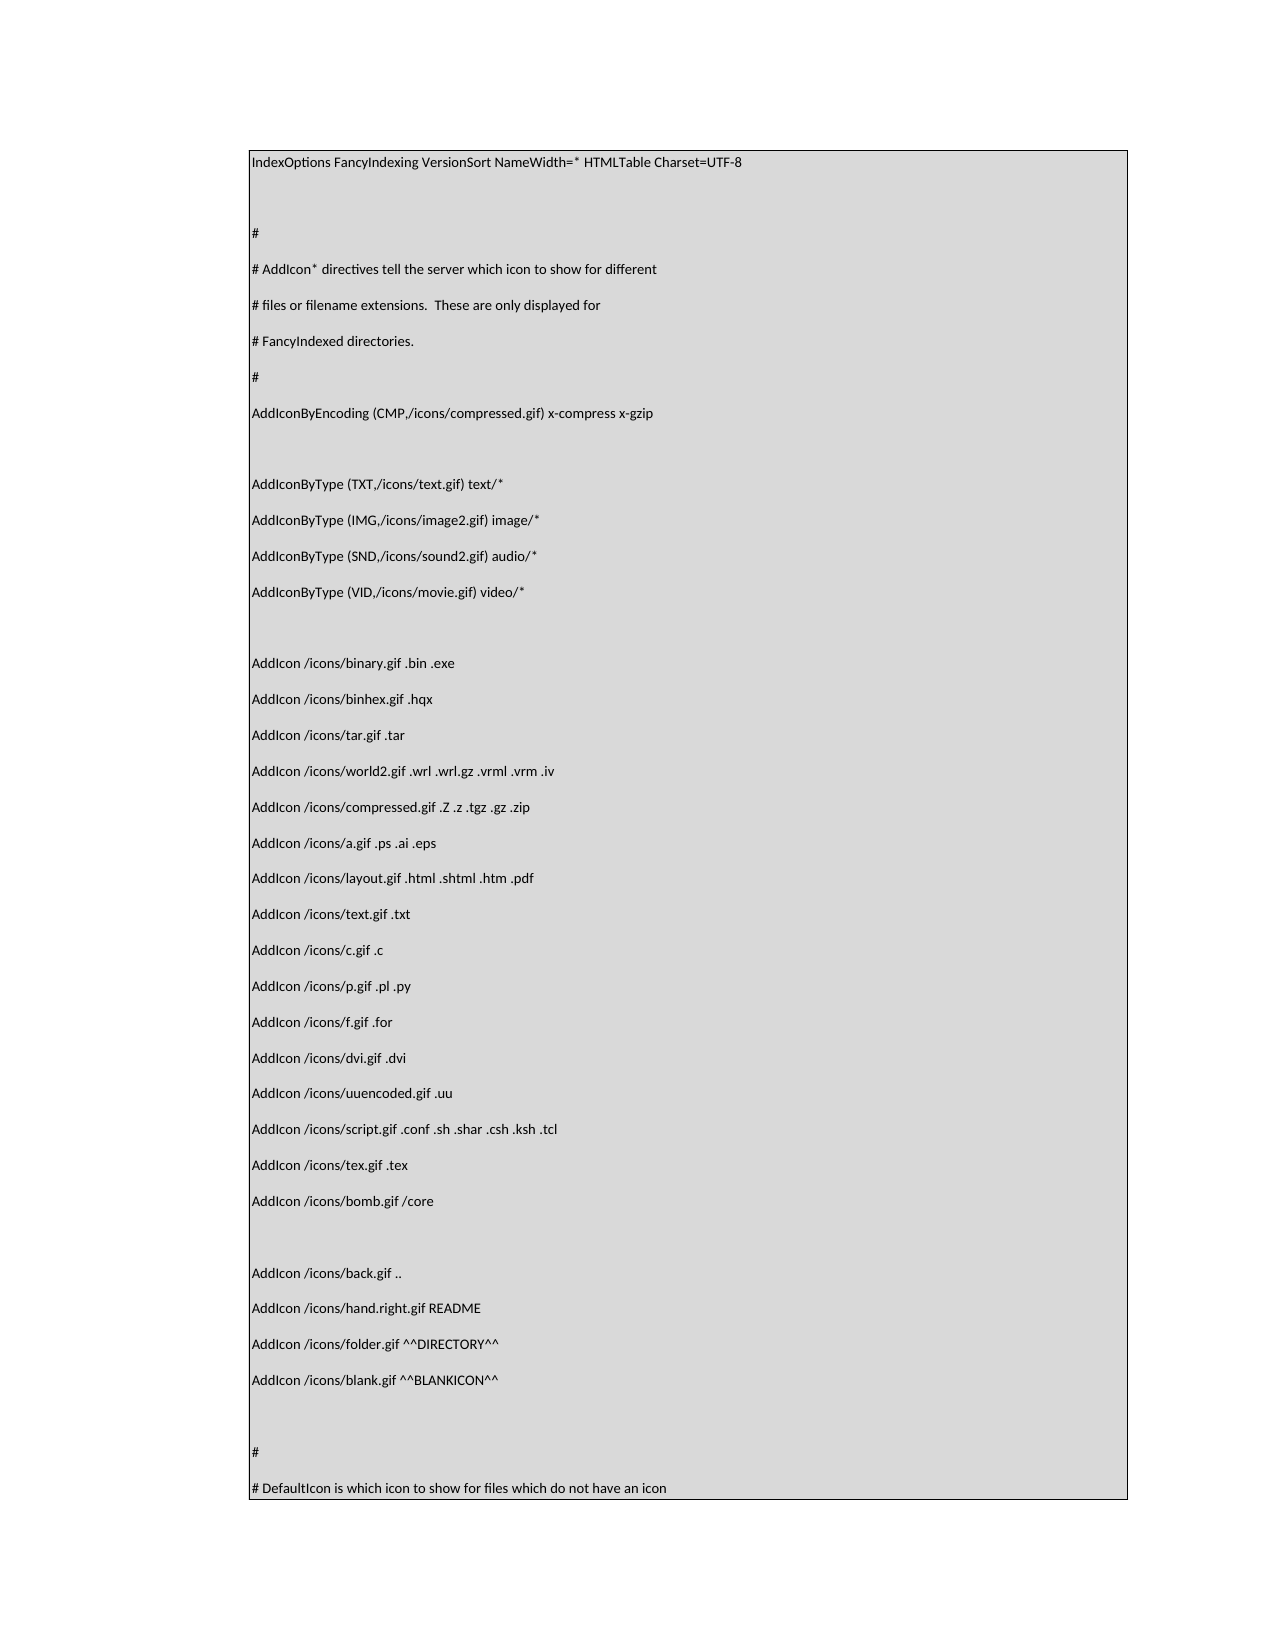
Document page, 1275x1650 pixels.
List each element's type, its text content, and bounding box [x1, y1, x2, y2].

text AddIcon /icons/f.gif .for [250, 1010, 1127, 1031]
text AddIconByType (SND,/icons/sound2.gif) audio/* [250, 544, 1127, 565]
text AddIconByType (TXT,/icons/text.gif) text/* [250, 472, 1127, 493]
text AddIconByType (VID,/icons/movie.gif) video/* [250, 580, 1127, 601]
text AddIcon /icons/bomb.gif /core [250, 1189, 1127, 1210]
text AddIcon /icons/tex.gif .tex [250, 1153, 1127, 1174]
text AddIcon /icons/uuencoded.gif .uu [250, 1082, 1127, 1103]
text AddIcon /icons/text.gif .txt [250, 902, 1127, 923]
text # FancyIndexed directories. [250, 329, 1127, 350]
text AddIcon /icons/layout.gif .html .shtml .htm .pdf [250, 867, 1127, 888]
text AddIcon /icons/c.gif .c [250, 938, 1127, 959]
text # [250, 1440, 1127, 1461]
text AddIcon /icons/binary.gif .bin .exe [250, 652, 1127, 673]
text AddIcon /icons/hand.right.gif README [250, 1297, 1127, 1318]
text AddIcon /icons/binhex.gif .hqx [250, 687, 1127, 708]
text # [250, 365, 1127, 386]
text AddIcon /icons/back.gif .. [250, 1261, 1127, 1282]
text AddIcon /icons/world2.gif .wrl .wrl.gz .vrml .vrm .iv [250, 759, 1127, 780]
text AddIcon /icons/a.gif .ps .ai .eps [250, 831, 1127, 852]
text AddIcon /icons/script.gif .conf .sh .shar .csh .ksh .tcl [250, 1117, 1127, 1138]
text AddIcon /icons/dvi.gif .dvi [250, 1046, 1127, 1067]
text AddIconByEncoding (CMP,/icons/compressed.gif) x-compress x-gzip [250, 401, 1127, 422]
text IndexOptions FancyIndexing VersionSort NameWidth=* HTMLTable Charset=UTF-8 [250, 151, 1127, 171]
text AddIcon /icons/p.gif .pl .py [250, 974, 1127, 995]
text # files or filename extensions. These are only displayed for [250, 293, 1127, 314]
text AddIcon /icons/blank.gif ^^BLANKICON^^ [250, 1368, 1127, 1389]
text AddIcon /icons/tar.gif .tar [250, 723, 1127, 744]
text AddIcon /icons/compressed.gif .Z .z .tgz .gz .zip [250, 795, 1127, 816]
text # [250, 222, 1127, 243]
text # DefaultIcon is which icon to show for files which do not have an icon [250, 1476, 1127, 1499]
text # AddIcon* directives tell the server which icon to show for different [250, 257, 1127, 278]
text AddIcon /icons/folder.gif ^^DIRECTORY^^ [250, 1332, 1127, 1353]
text AddIconByType (IMG,/icons/image2.gif) image/* [250, 508, 1127, 529]
